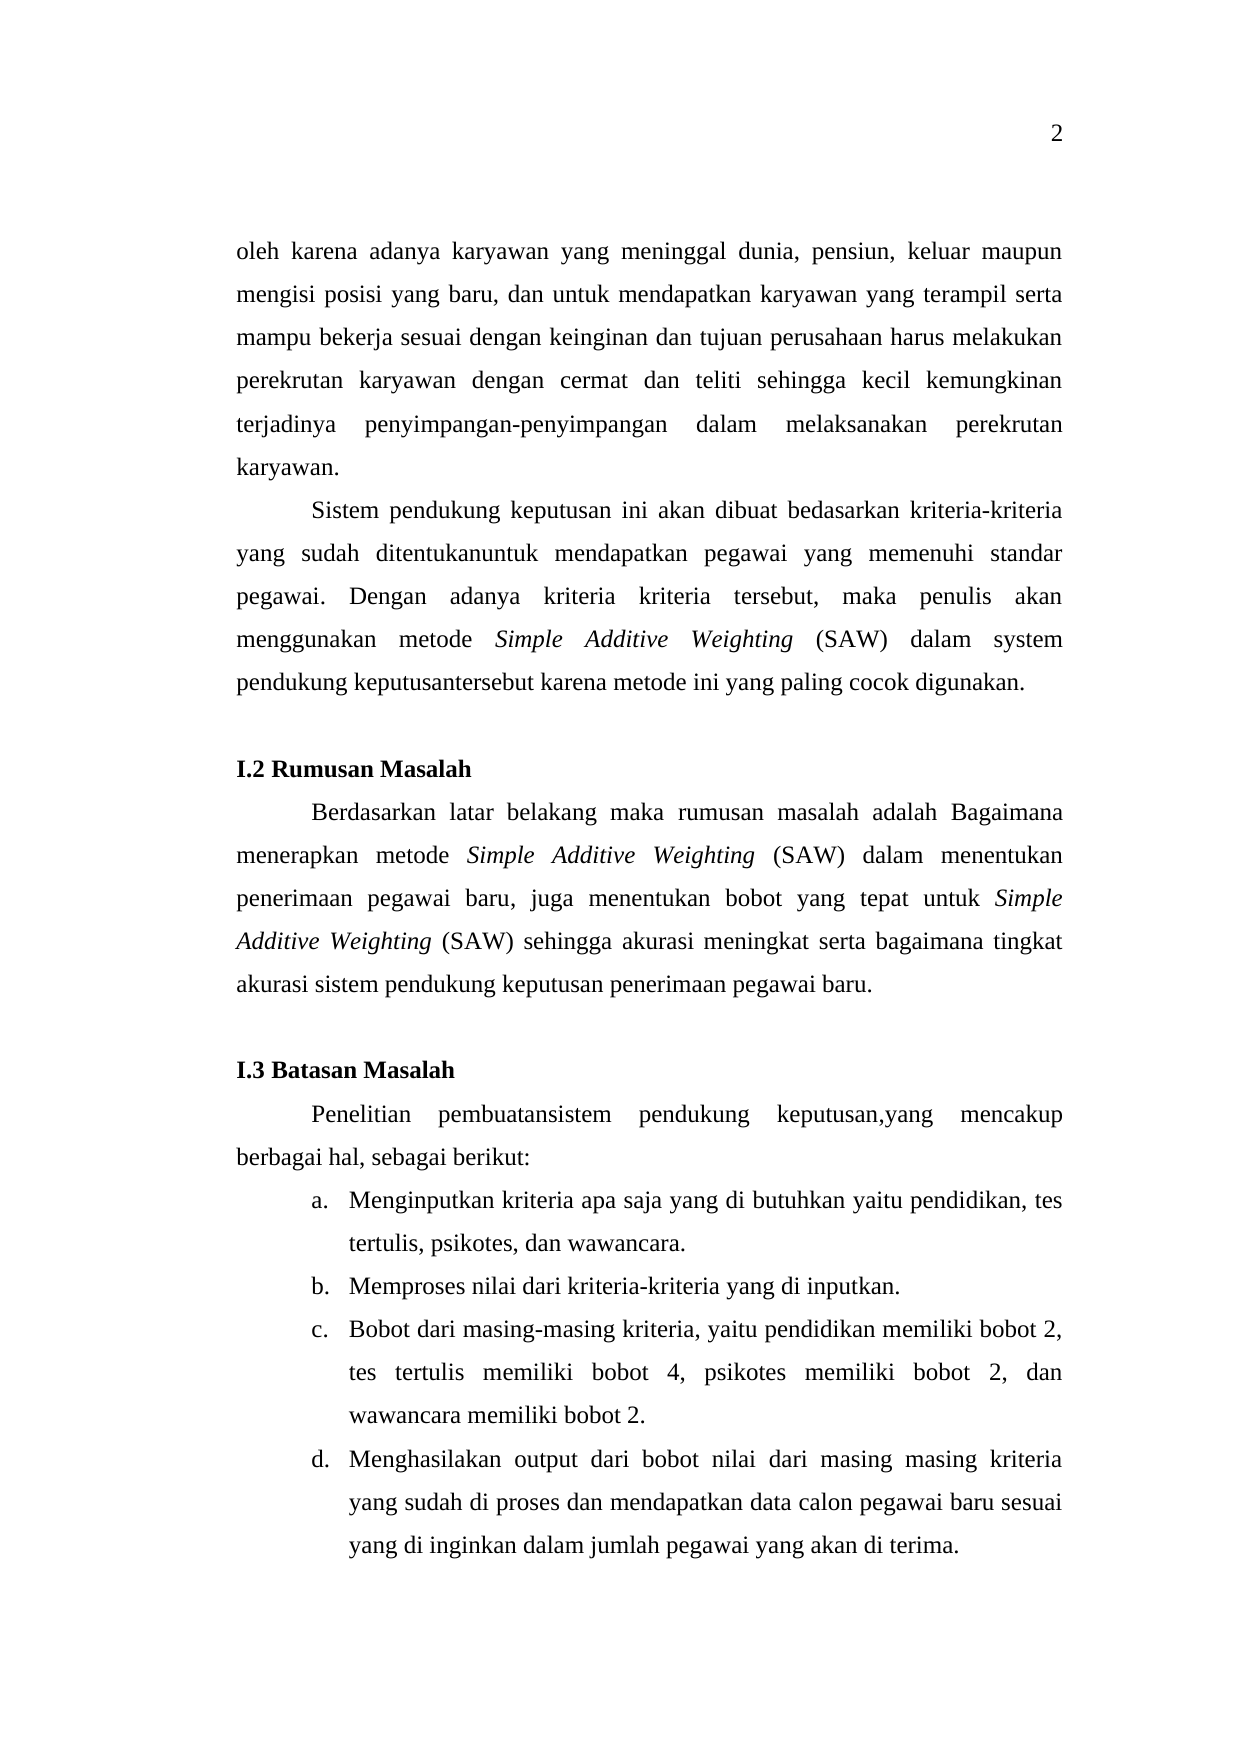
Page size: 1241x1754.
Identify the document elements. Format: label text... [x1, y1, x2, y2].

list Menginputkan kriteria apa saja yang di butuhkan yaitu pendidikan, tes tertulis, psikotes, dan wawancara. [311, 1185, 1063, 1257]
subtitle Batasan Masalah [236, 1056, 1063, 1084]
text Penelitian pembuatansistem pendukung keputusan,yang mencakup berbagai hal, sebagai berikut: [236, 1099, 1063, 1171]
list Menghasilakan output dari bobot nilai dari masing masing kriteria yang sudah di proses dan mendapatkan data calon pegawai baru sesuai yang di inginkan dalam jumlah pegawai yang akan di terima. [311, 1444, 1063, 1559]
subtitle Rumusan Masalah [236, 754, 1063, 782]
list Memproses nilai dari kriteria-kriteria yang di inputkan. [311, 1271, 1063, 1300]
text Berdasarkan latar belakang maka rumusan masalah adalah Bagaimana menerapkan metode Simple Additive Weighting (SAW) dalam menentukan penerimaan pegawai baru, juga menentukan bobot yang tepat untuk Simple Additive Weighting (SAW) sehingga akurasi meningkat serta bagaimana tingkat akurasi sistem pendukung keputusan penerimaan pegawai baru. [236, 797, 1063, 998]
text Sistem pendukung keputusan ini akan dibuat bedasarkan kriteria-kriteria yang sudah ditentukanuntuk mendapatkan pegawai yang memenuhi standar pegawai. Dengan adanya kriteria kriteria tersebut, maka penulis akan menggunakan metode Simple Additive Weighting (SAW) dalam system pendukung keputusantersebut karena metode ini yang paling cocok digunakan. [236, 495, 1063, 696]
list Bobot dari masing-masing kriteria, yaitu pendidikan memiliki bobot 2, tes tertulis memiliki bobot 4, psikotes memiliki bobot 2, dan wawancara memiliki bobot 2. [311, 1314, 1063, 1429]
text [236, 236, 1063, 481]
